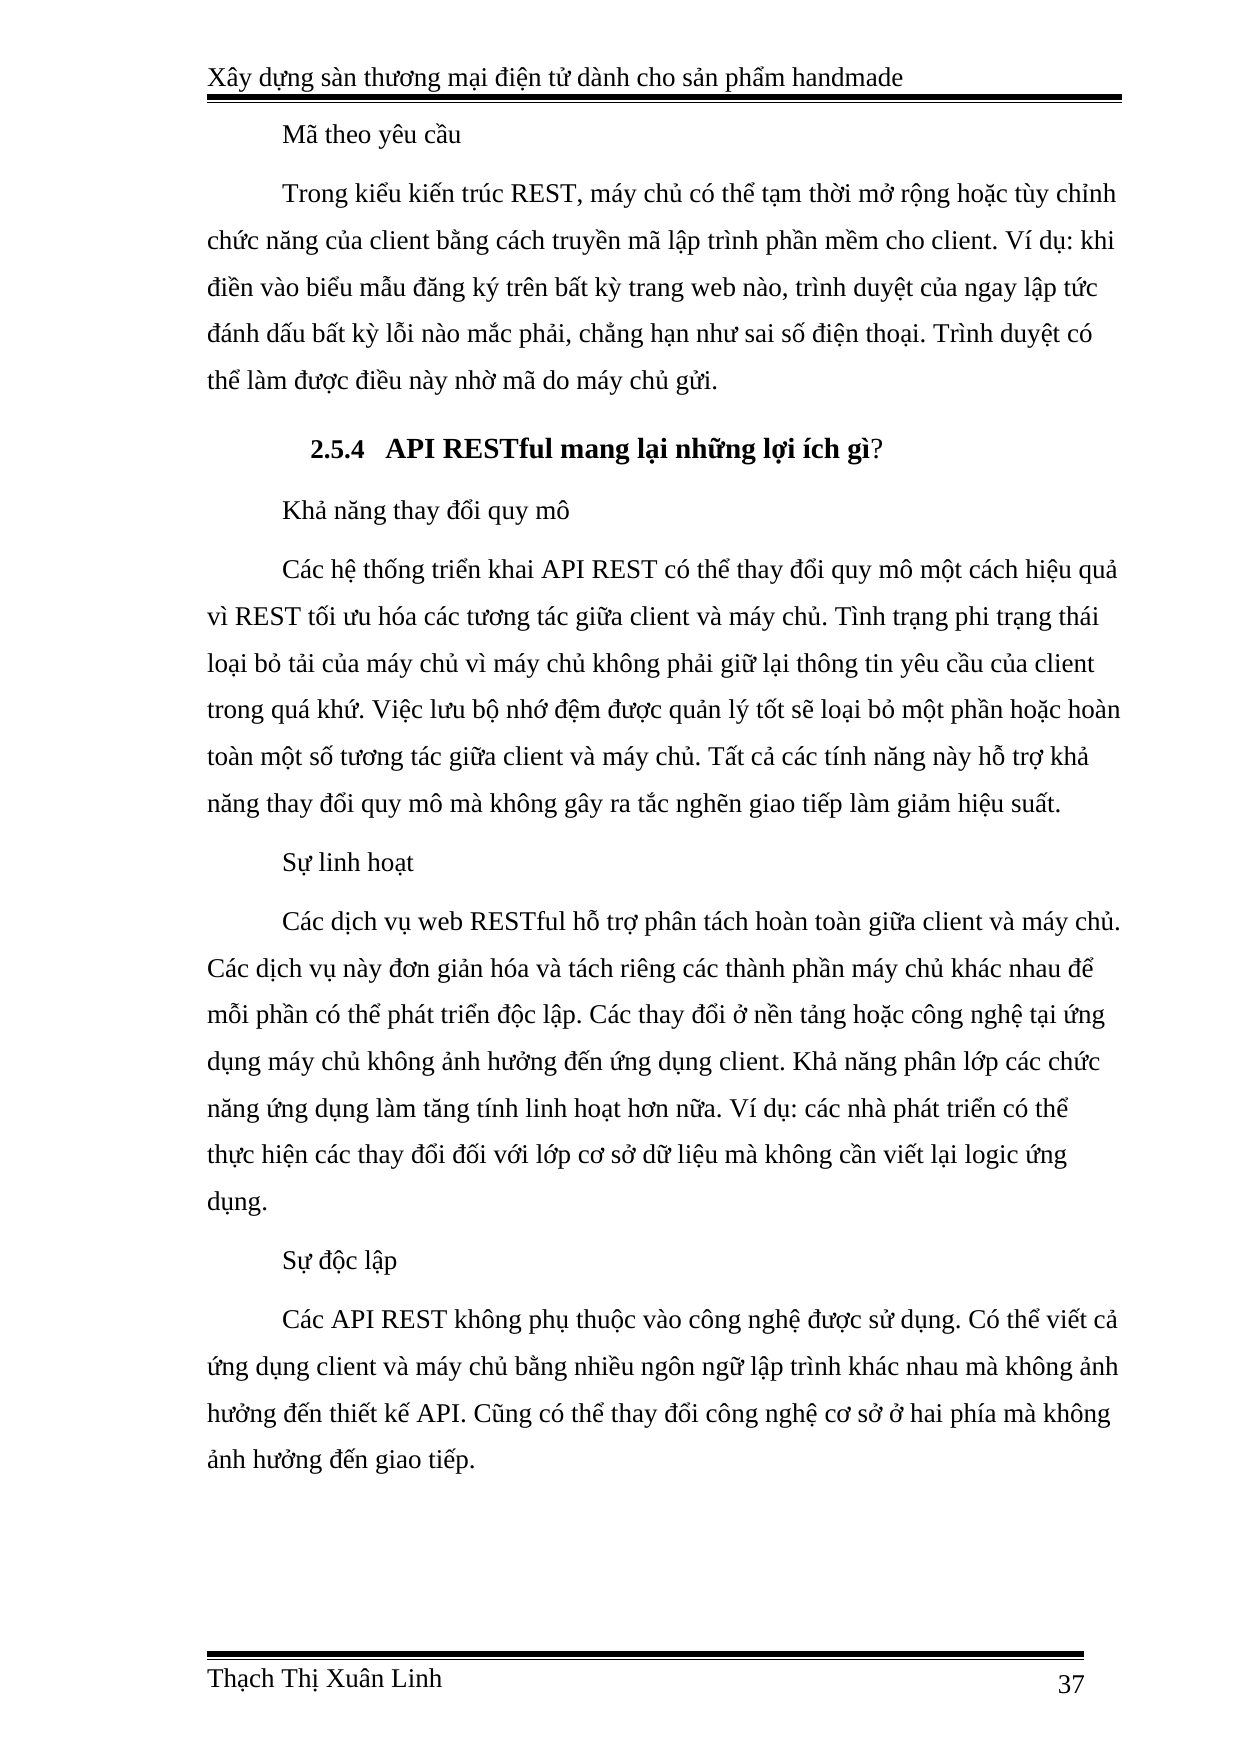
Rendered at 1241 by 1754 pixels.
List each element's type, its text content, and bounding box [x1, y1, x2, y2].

subtitle API RESTful mang lại những lợi ích gì? [310, 431, 1122, 465]
text Khả năng thay đổi quy mô [207, 494, 1122, 525]
text Mã theo yêu cầu [207, 118, 1122, 149]
text Các API REST không phụ thuộc vào công nghệ được sử dụng. Có thể viết cả ứng dụng client và máy chủ bằng nhiều ngôn ngữ lập trình khác nhau mà không ảnh hưởng đến thiết kế API. Cũng có thể thay đổi công nghệ cơ sở ở hai phía mà không ảnh hưởng đến giao tiếp. [207, 1303, 1122, 1474]
text Các dịch vụ web RESTful hỗ trợ phân tách hoàn toàn giữa client và máy chủ. Các dịch vụ này đơn giản hóa và tách riêng các thành phần máy chủ khác nhau để mỗi phần có thể phát triển độc lập. Các thay đổi ở nền tảng hoặc công nghệ tại ứng dụng máy chủ không ảnh hưởng đến ứng dụng client. Khả năng phân lớp các chức năng ứng dụng làm tăng tính linh hoạt hơn nữa. Ví dụ: các nhà phát triển có thể thực hiện các thay đổi đối với lớp cơ sở dữ liệu mà không cần viết lại logic ứng dụng. [207, 905, 1122, 1216]
text Sự linh hoạt [207, 846, 1122, 877]
text Trong kiểu kiến trúc REST, máy chủ có thể tạm thời mở rộng hoặc tùy chỉnh chức năng của client bằng cách truyền mã lập trình phần mềm cho client. Ví dụ: khi điền vào biểu mẫu đăng ký trên bất kỳ trang web nào, trình duyệt của ngay lập tức đánh dấu bất kỳ lỗi nào mắc phải, chẳng hạn như sai số điện thoại. Trình duyệt có thể làm được điều này nhờ mã do máy chủ gửi. [207, 177, 1122, 395]
text Các hệ thống triển khai API REST có thể thay đổi quy mô một cách hiệu quả vì REST tối ưu hóa các tương tác giữa client và máy chủ. Tình trạng phi trạng thái loại bỏ tải của máy chủ vì máy chủ không phải giữ lại thông tin yêu cầu của client trong quá khứ. Việc lưu bộ nhớ đệm được quản lý tốt sẽ loại bỏ một phần hoặc hoàn toàn một số tương tác giữa client và máy chủ. Tất cả các tính năng này hỗ trợ khả năng thay đổi quy mô mà không gây ra tắc nghẽn giao tiếp làm giảm hiệu suất. [207, 553, 1122, 818]
text Sự độc lập [207, 1244, 1122, 1275]
